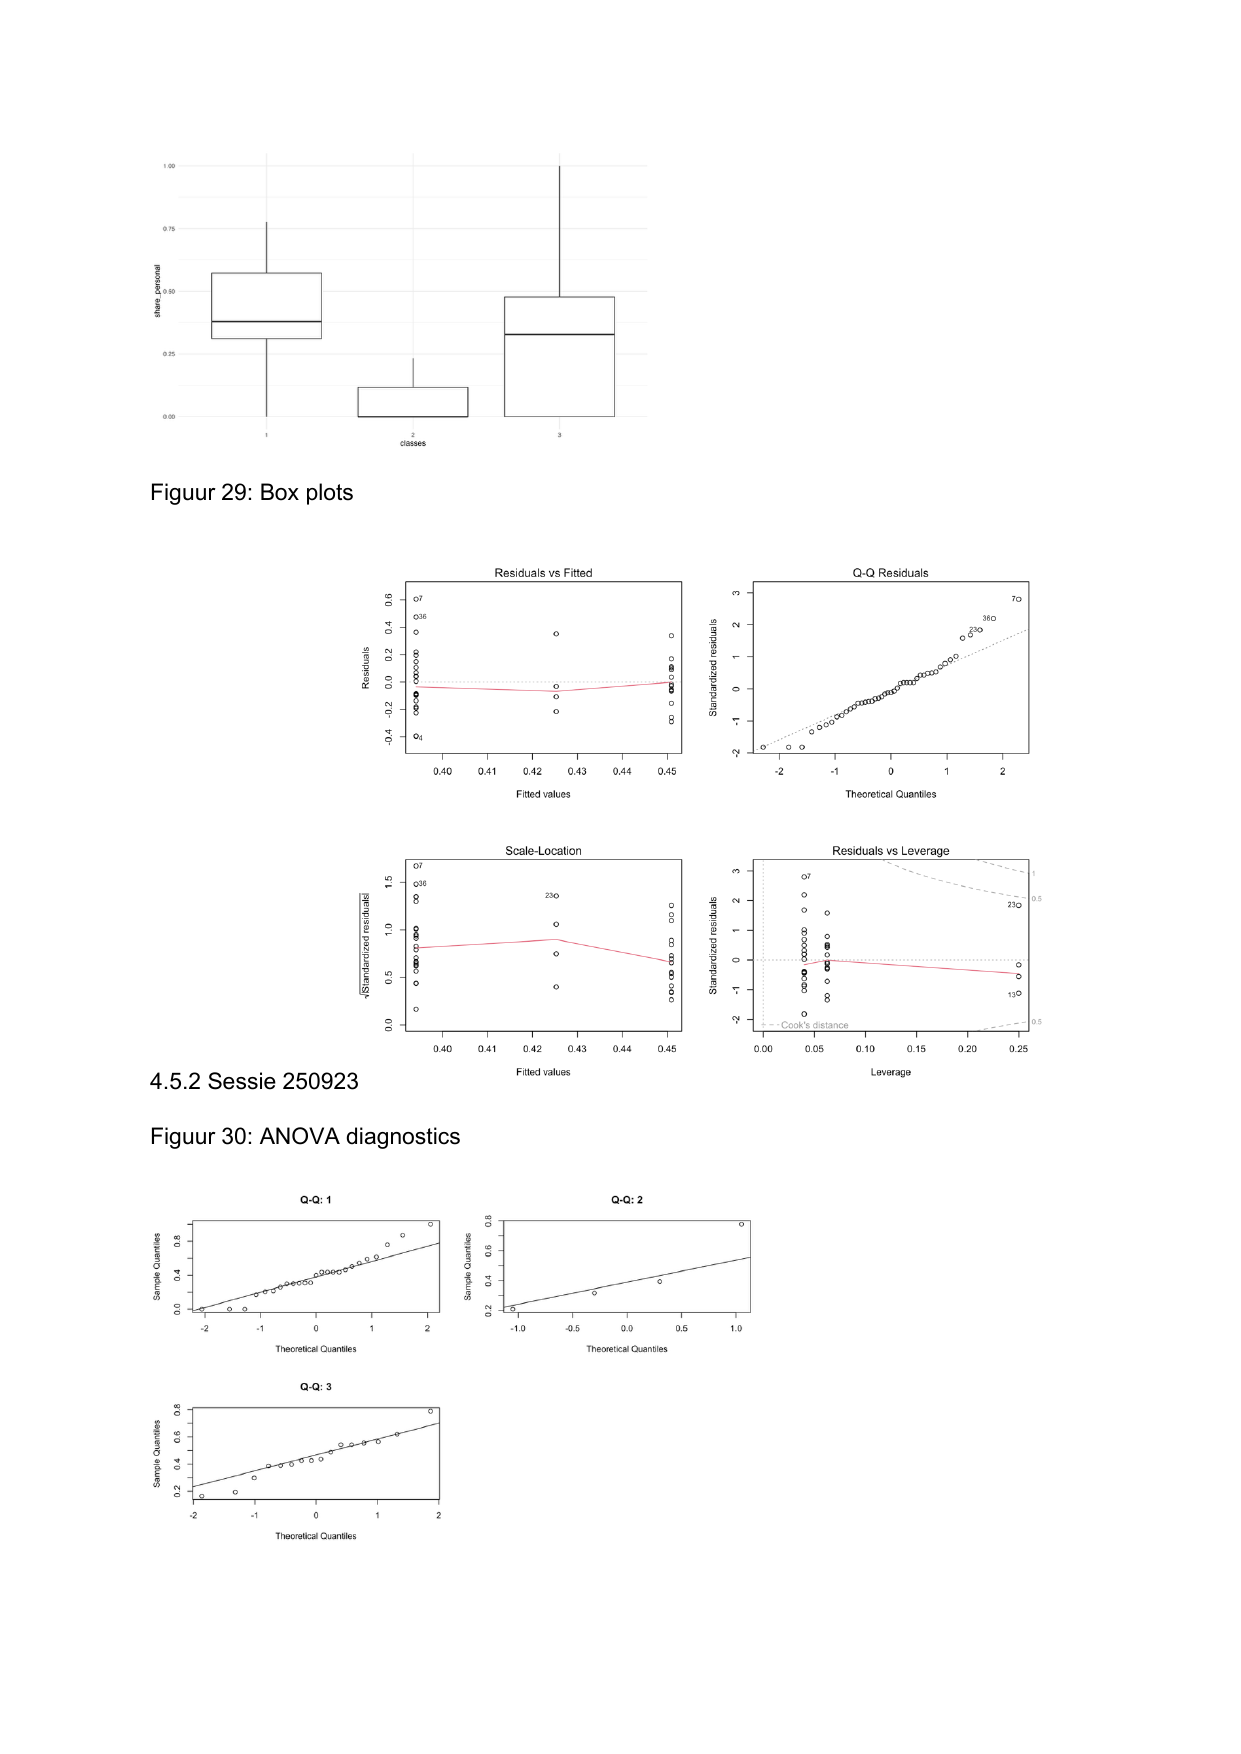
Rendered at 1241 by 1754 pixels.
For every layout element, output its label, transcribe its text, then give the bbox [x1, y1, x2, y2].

picture [150, 1178, 772, 1552]
text Figuur 29: Box plots [150, 479, 1090, 506]
text Figuur 30: ANOVA diagnostics [150, 1123, 1090, 1149]
picture [150, 150, 651, 451]
picture [358, 534, 1053, 1090]
